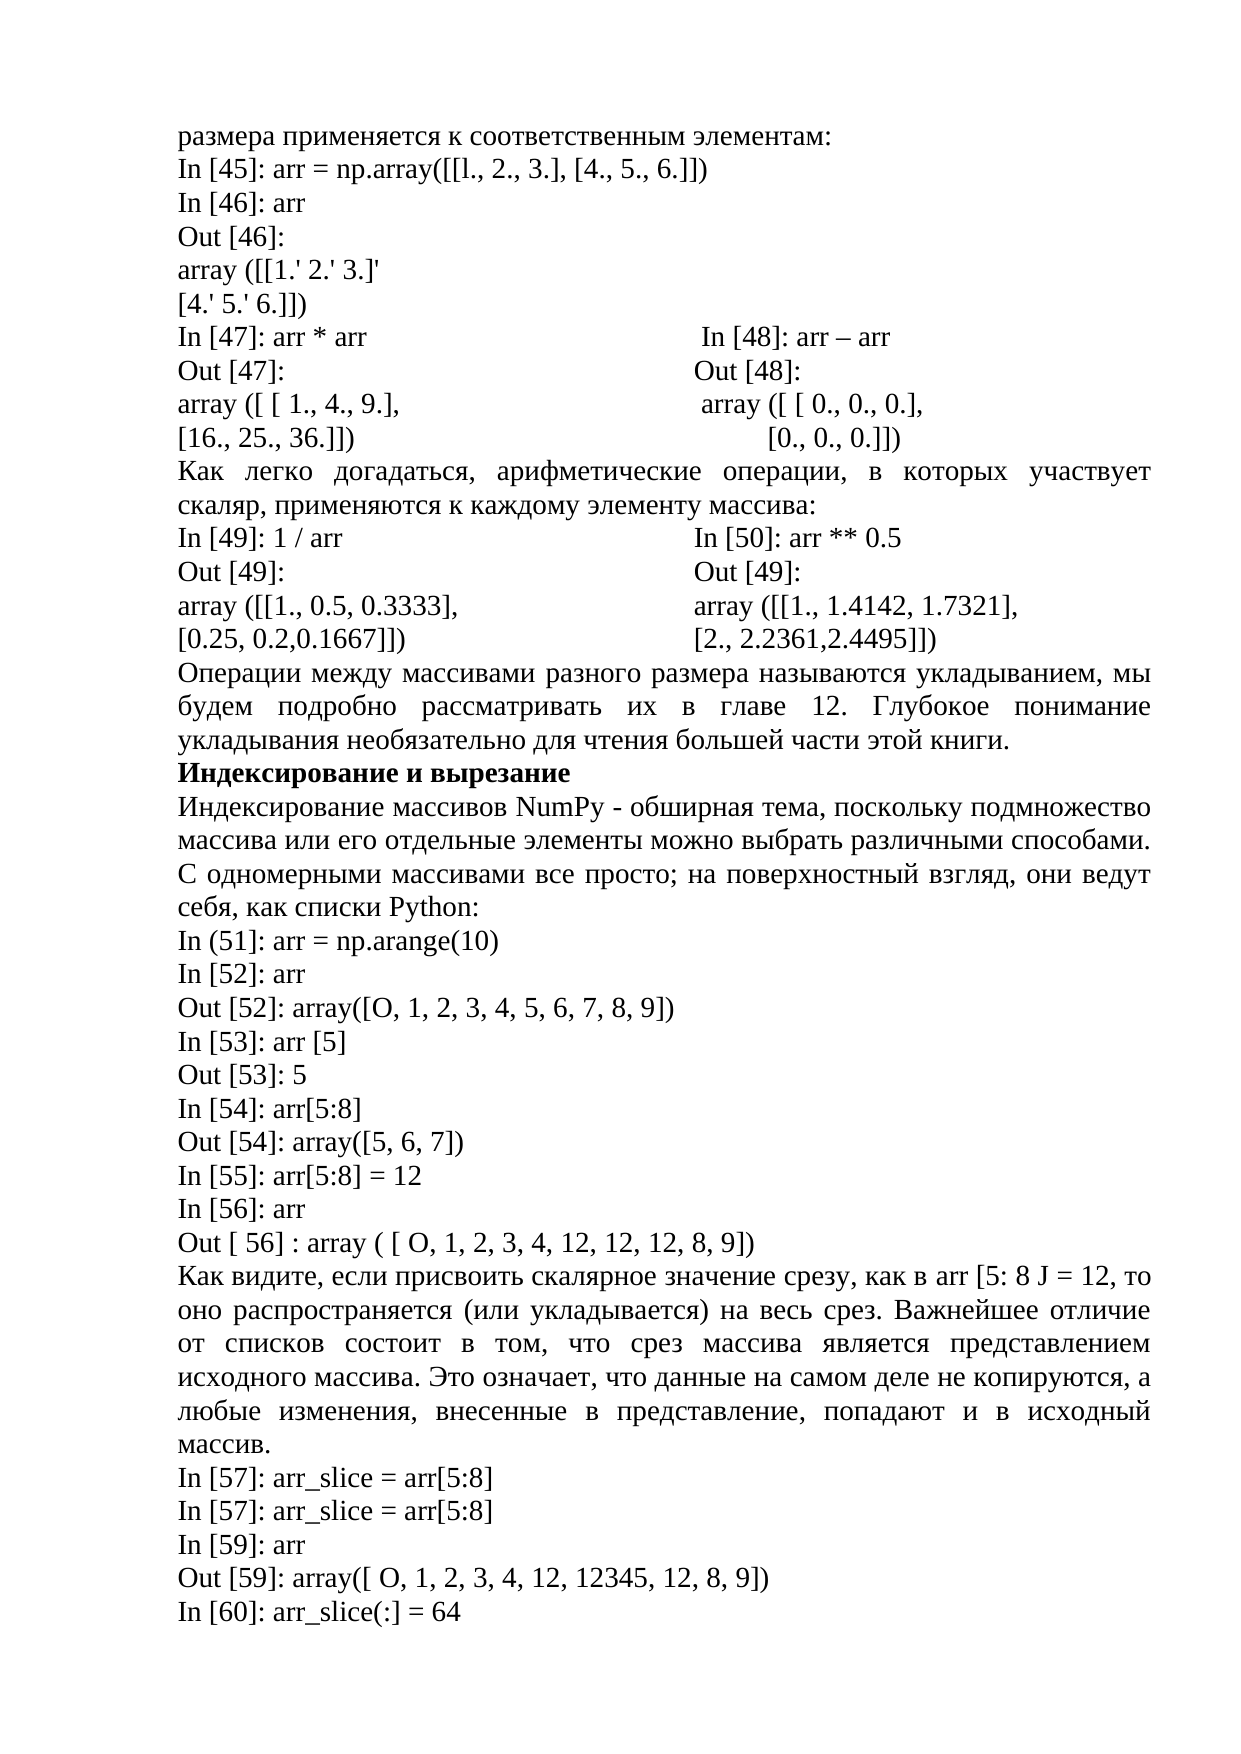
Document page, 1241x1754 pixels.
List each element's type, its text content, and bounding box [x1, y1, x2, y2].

text In [47]: arr * arr In [48]: arr – arr [177, 453, 1152, 487]
text In [49]: 1 / arr In [50]: arr ** 0.5 [177, 655, 1152, 688]
text Out [47]: Out [48]: [177, 487, 1152, 521]
text Out [46]: [177, 353, 1152, 386]
text array ([ [ 1., 4., 9.], array ([ [ 0., 0., 0.], [177, 521, 1152, 554]
text In [45]: arr = np.array([[l., 2., 3.], [4., 5., 6.]]) [177, 286, 1152, 319]
text Индексирование массивов NumPy - обширная тема, поскольку подмножество массива или его отдельные элементы можно выбрать различными способами. С одномерными массивами все просто; на поверхностный взгляд, они ведут себя, как списки Python: [177, 923, 1152, 1057]
text Массивы важны, потому что позволяют выразить операции над совокупностями данных без выписывания циклов for. Обычно это называется векторизацией. Любая арифметическая операция над массивами одинакового размера применяется к соответственным элементам: [177, 152, 1152, 286]
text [177, 1594, 1152, 1627]
text Out [54]: array([5, 6, 7]) [177, 1258, 1152, 1292]
text Out [53]: 5 [177, 1191, 1152, 1225]
text In [52]: arr [177, 1091, 1152, 1124]
text Как видите, если присвоить скалярное значение срезу, как в arr [5: 8 J = 12, то оно распространяется (или укладывается) на весь срез. Важнейшее отличие от списков состоит в том, что срез массива является представлением исходного массива. Это означает, что данные на самом деле не копируются, а любые изменения, внесенные в представление, попадают и в исходный массив. [177, 1393, 1152, 1594]
text In [54]: arr[5:8] [177, 1225, 1152, 1258]
text [0.25, 0.2,0.1667]]) [2., 2.2361,2.4495]]) [177, 755, 1152, 789]
text Операции между массивами разного размера называются укладыванием, мы будем подробно рассматривать их в главе 12. Глубокое понимание укладывания необязательно для чтения большей части этой книги. [177, 789, 1152, 889]
text In [53]: arr [5] [177, 1158, 1152, 1191]
text [4.' 5.' 6.]]) [177, 420, 1152, 453]
text In [56]: arr [177, 1326, 1152, 1359]
text Out [49]: Out [49]: [177, 688, 1152, 722]
text Как легко догадаться, арифметические операции, в которых участвует скаляр, применяются к каждому элементу массива: [177, 588, 1152, 655]
text In (51]: arr = np.arange(10) [177, 1057, 1152, 1091]
text array ([[1.' 2.' 3.]' [177, 386, 1152, 420]
text Out [52]: array([O, 1, 2, 3, 4, 5, 6, 7, 8, 9]) [177, 1124, 1152, 1158]
text Индексирование и вырезание [177, 889, 1152, 923]
text In [46]: arr [177, 319, 1152, 353]
text In [55]: arr[5:8] = 12 [177, 1292, 1152, 1326]
text Out [ 56] : array ( [ О, 1, 2, 3, 4, 12, 12, 12, 8, 9]) [177, 1359, 1152, 1393]
text Операции между массивами и скалярами [177, 118, 1152, 152]
text [16., 25., 36.]]) [0., 0., 0.]]) [177, 554, 1152, 588]
text array ([[1., 0.5, 0.3333], array ([[1., 1.4142, 1.7321], [177, 722, 1152, 755]
